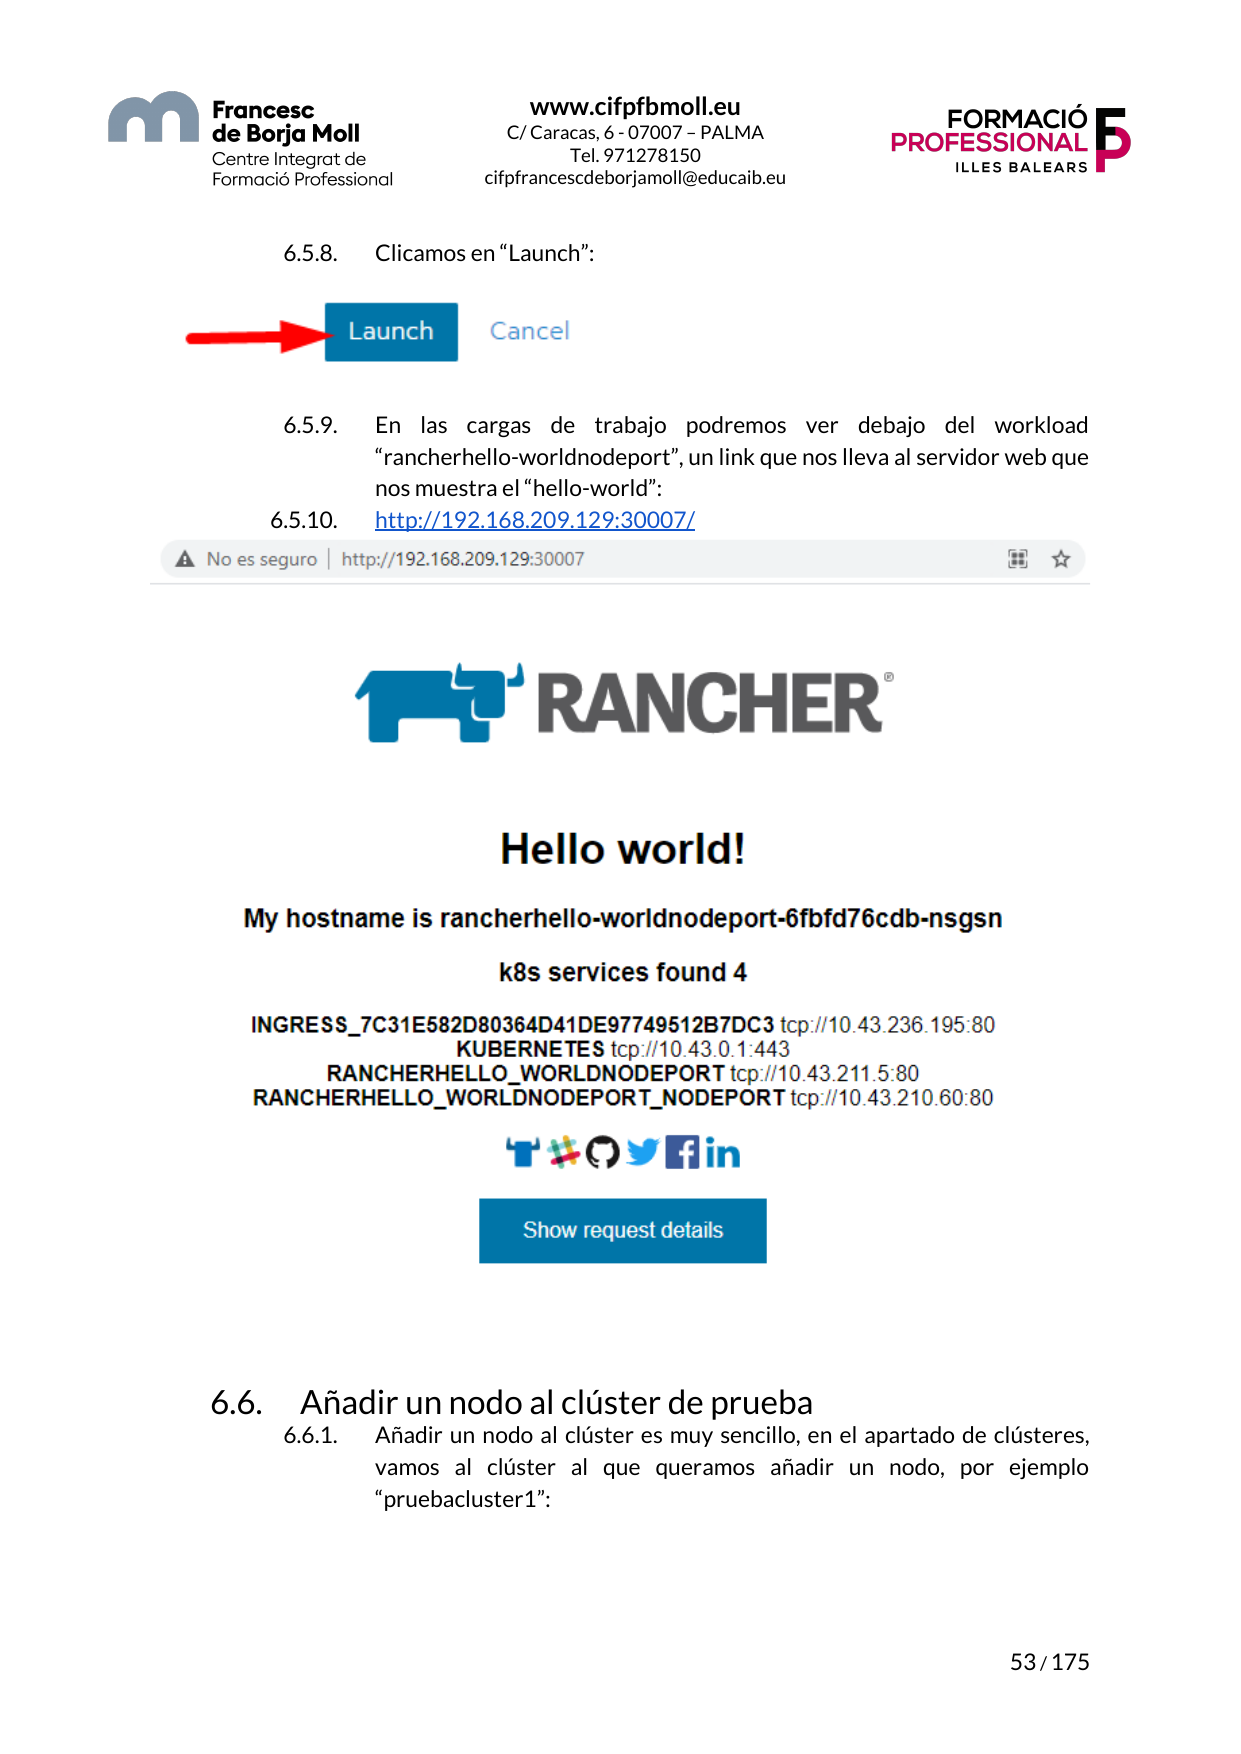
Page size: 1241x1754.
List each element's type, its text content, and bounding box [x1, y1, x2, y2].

subtitle Añadir un nodo al clúster de prueba [262, 1381, 1090, 1421]
picture [150, 537, 1091, 1277]
list http://192.168.209.129:30007/ [337, 506, 1090, 533]
list Clicamos en “Launch”: [337, 239, 1090, 266]
list En las cargas de trabajo podremos ver debajo del workload “rancherhello-worldnodeport”, un link que nos lleva al servidor web que nos muestra el “hello-world”: [337, 411, 1090, 501]
list Añadir un nodo al clúster es muy sencillo, en el apartado de clústeres, vamos al clúster al que queramos añadir un nodo, por ejemplo “pruebacluster1”: [337, 1421, 1090, 1512]
picture [881, 90, 1142, 190]
picture [105, 88, 397, 192]
picture [150, 270, 704, 376]
